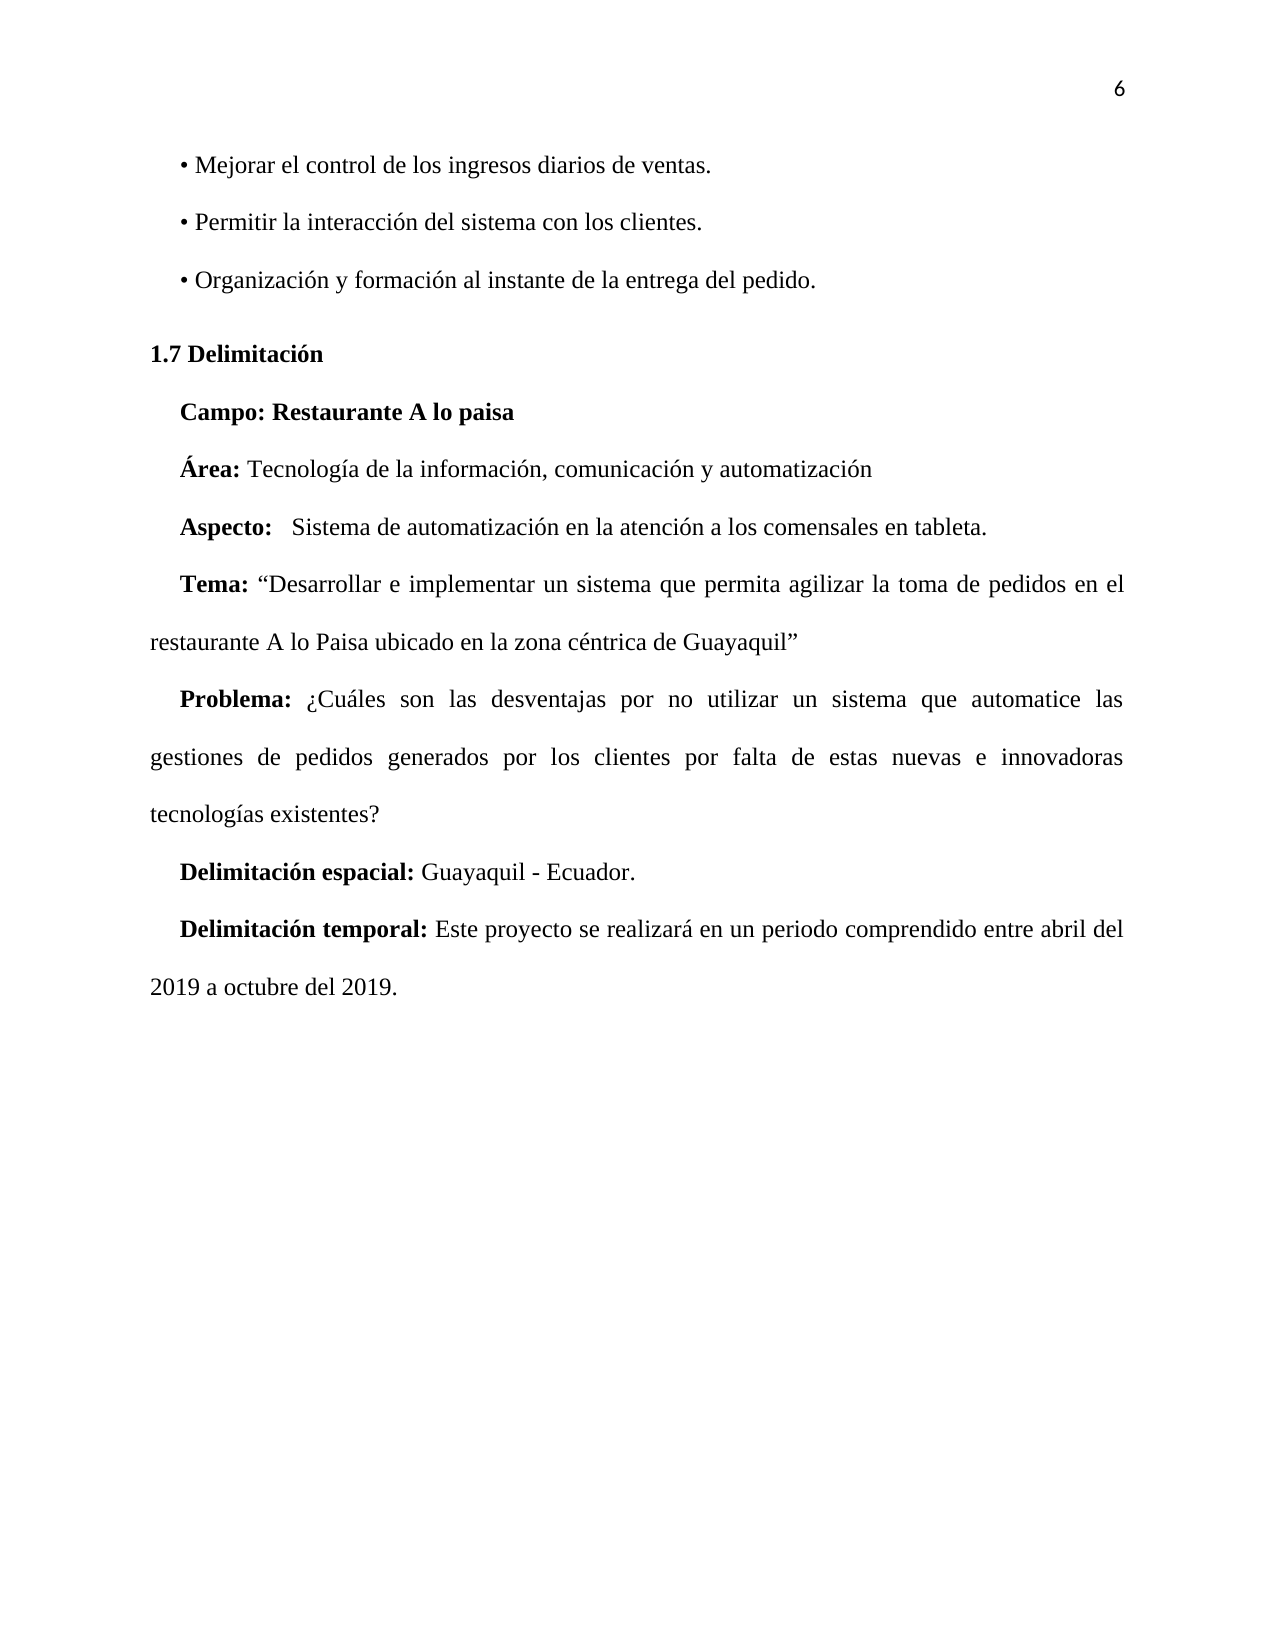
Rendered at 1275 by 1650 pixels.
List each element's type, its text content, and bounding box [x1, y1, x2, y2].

text Tema: “Desarrollar e implementar un sistema que permita agilizar la toma de pedidos en el restaurante A lo Paisa ubicado en la zona céntrica de Guayaquil” [150, 569, 1125, 655]
text Problema: ¿Cuáles son las desventajas por no utilizar un sistema que automatice las gestiones de pedidos generados por los clientes por falta de estas nuevas e innovadoras tecnologías existentes? [150, 684, 1125, 828]
text Aspecto: Sistema de automatización en la atención a los comensales en tableta. [150, 512, 1125, 540]
subtitle Delimitación [150, 339, 1125, 368]
text Delimitación espacial: Guayaquil - Ecuador. [150, 857, 1125, 885]
text Delimitación temporal: Este proyecto se realizará en un periodo comprendido entre abril del 2019 a octubre del 2019. [150, 914, 1125, 1000]
text • Organización y formación al instante de la entrega del pedido. [150, 265, 1125, 294]
text • Mejorar el control de los ingresos diarios de ventas. [150, 150, 1125, 179]
text Área: Tecnología de la información, comunicación y automatización [150, 454, 1125, 483]
subtitle Campo: Restaurante A lo paisa [150, 397, 1125, 425]
text • Permitir la interacción del sistema con los clientes. [150, 207, 1125, 236]
